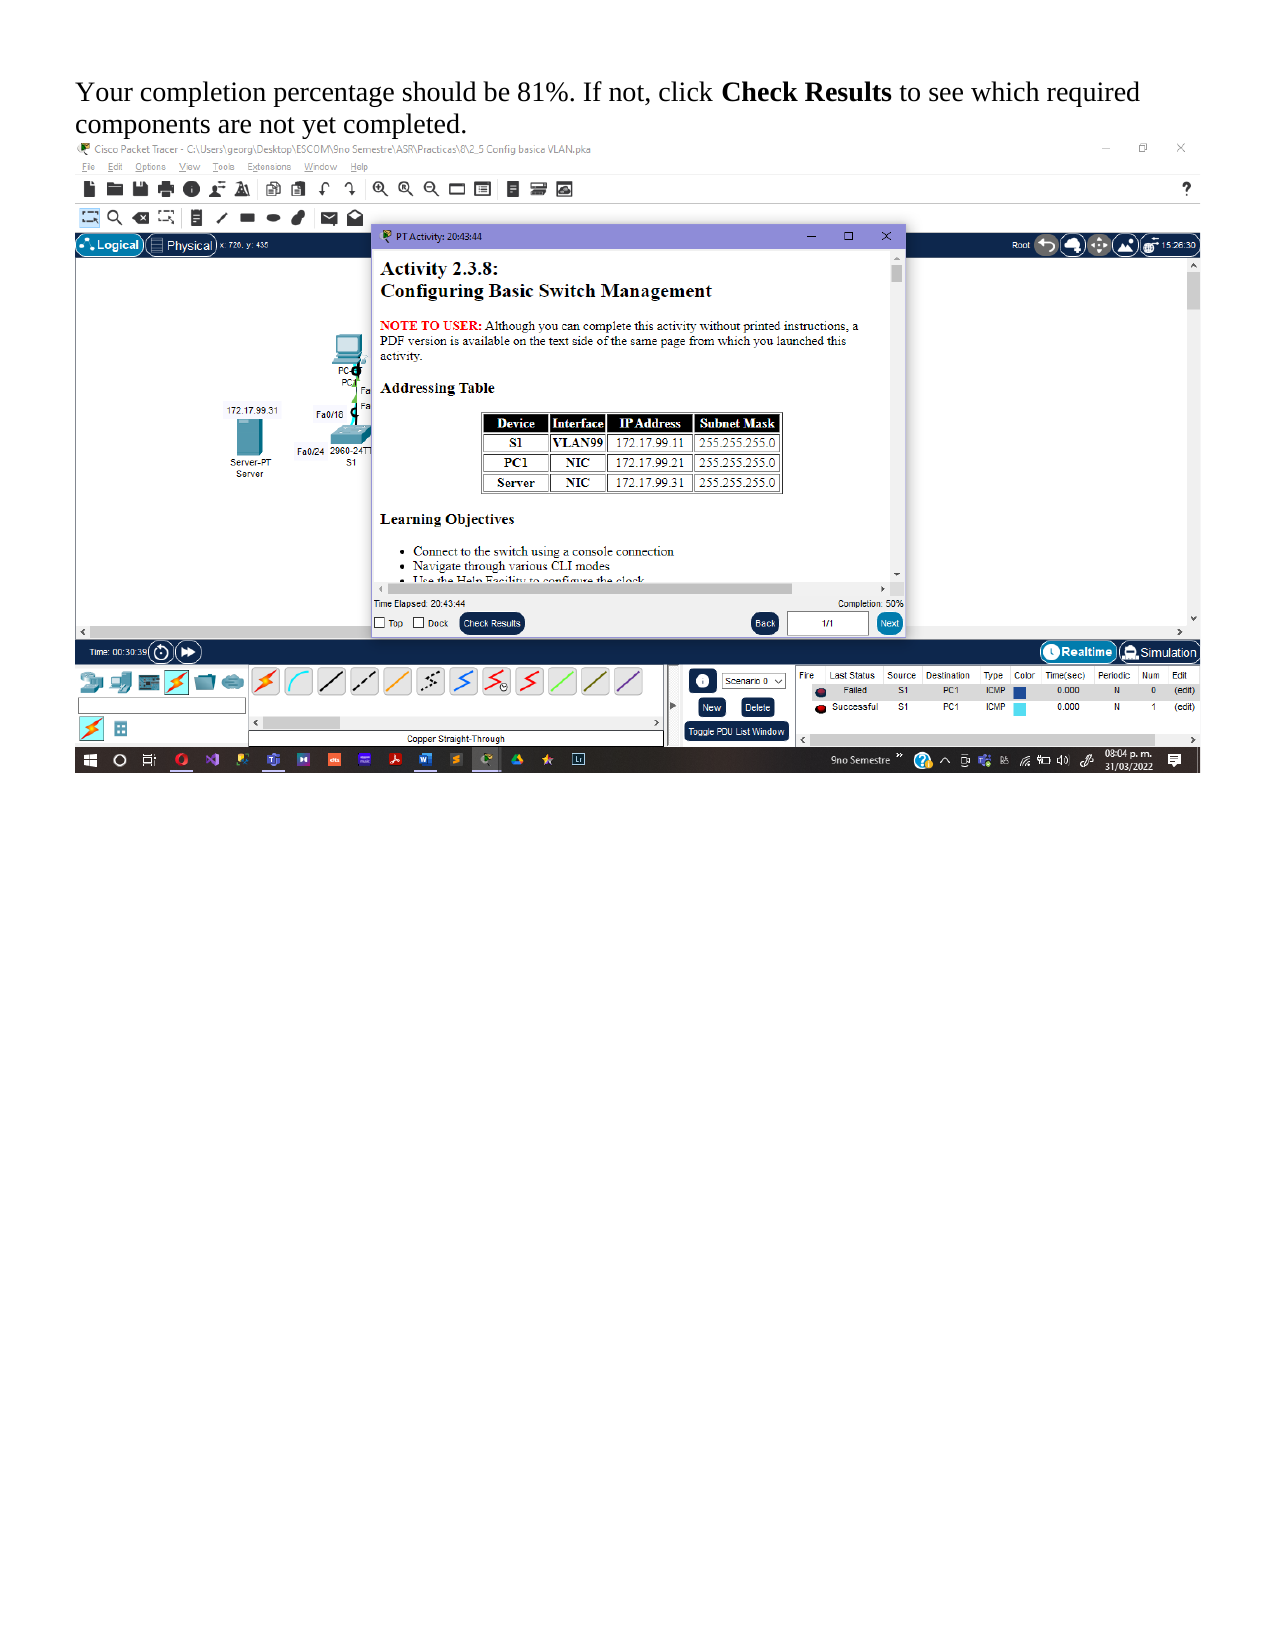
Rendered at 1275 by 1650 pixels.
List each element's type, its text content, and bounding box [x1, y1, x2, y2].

picture [75, 139, 1200, 773]
text Your completion percentage should be 81%. If not, click Check Results to see which required components are not yet completed. [75, 75, 1200, 139]
picture [131, 241, 138, 248]
